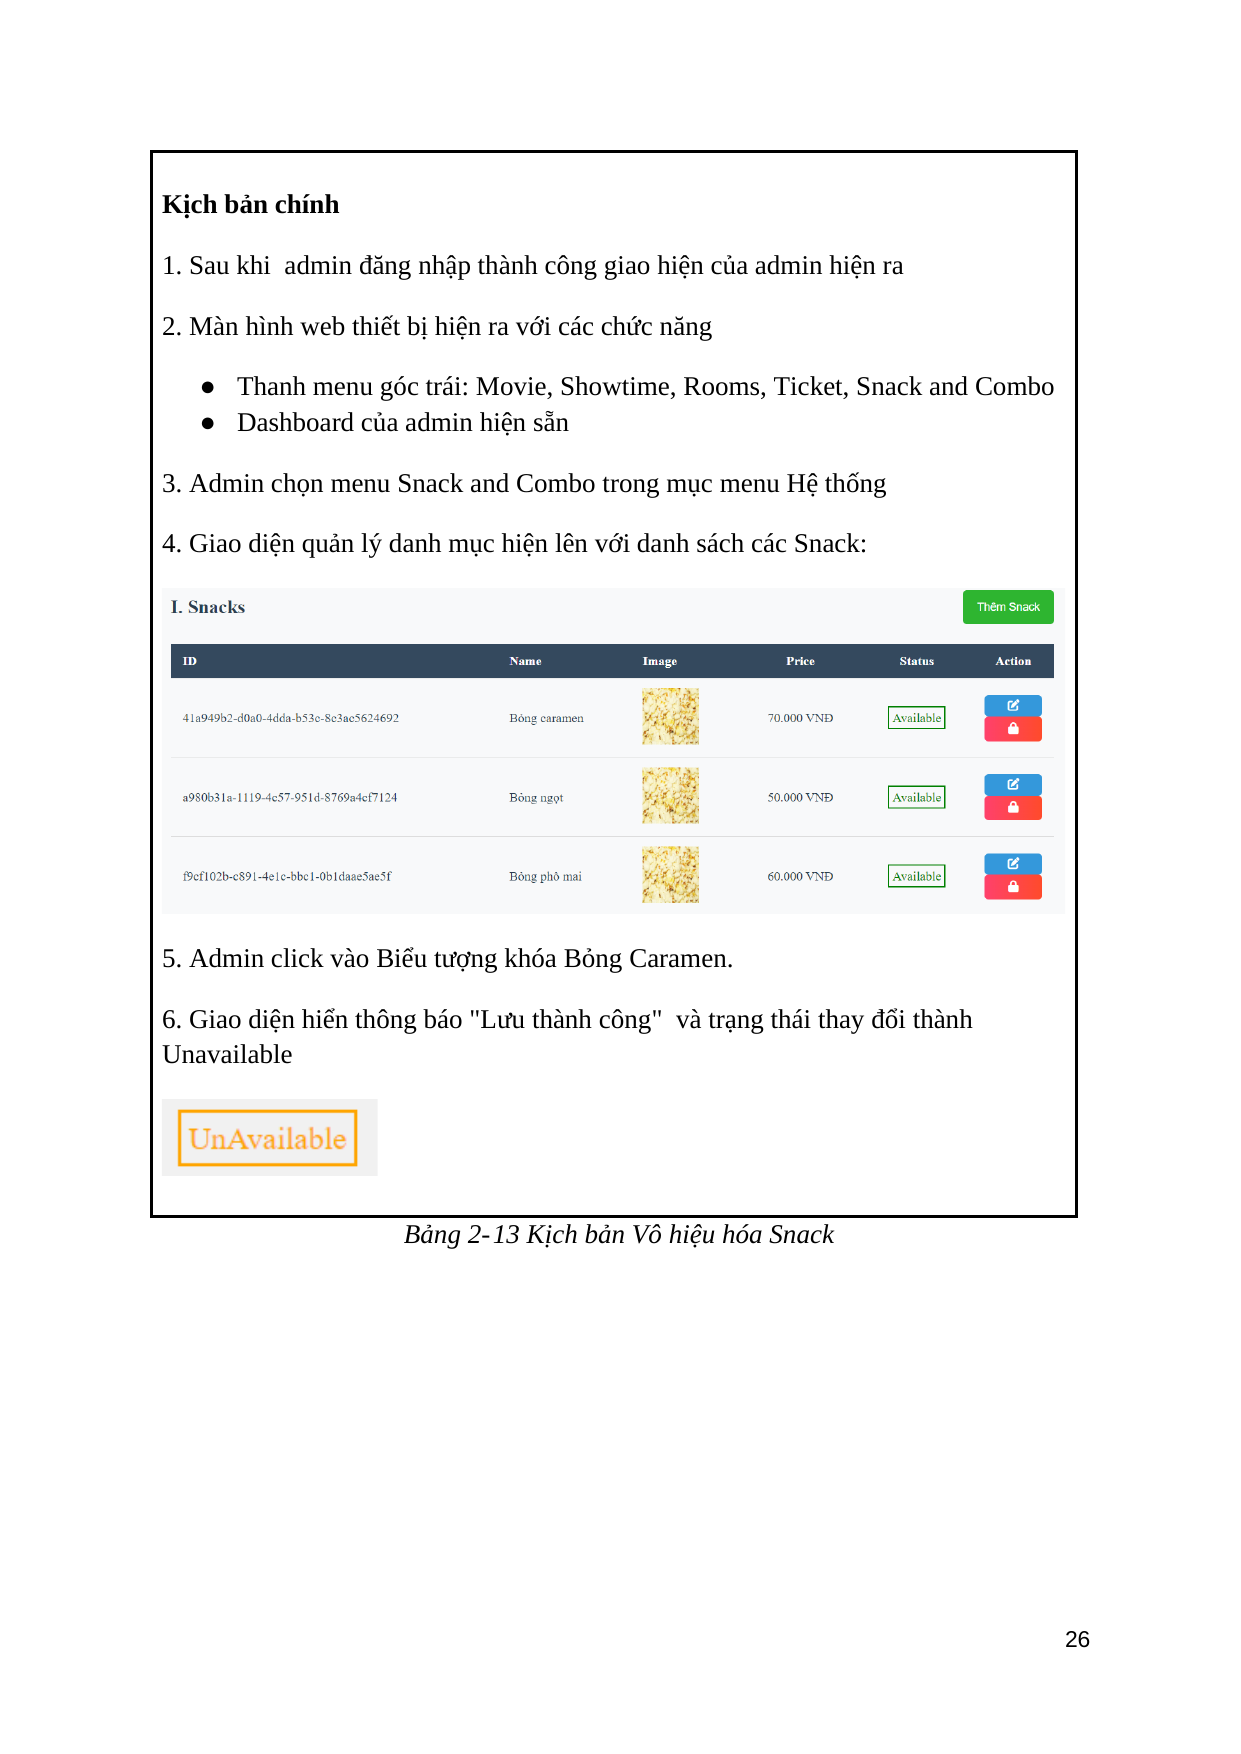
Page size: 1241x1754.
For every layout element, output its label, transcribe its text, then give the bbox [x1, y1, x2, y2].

table_cell Kịch bản chính 1. Sau khi admin đăng nhập thành công giao hiện của admin hiện ra 2. Màn hình web thiết bị hiện ra với các chức năng Thanh menu góc trái: Movie, Showtime, Rooms, Ticket, Snack and Combo Dashboard của admin hiện sẵn 3. Admin chọn menu Snack and Combo trong mục menu Hệ thống 4. Giao diện quản lý danh mục hiện lên với danh sách các Snack: 5. Admin click vào Biểu tượng khóa Bỏng Caramen. 6. Giao diện hiển thông báo "Lưu thành công" và trạng thái thay đổi thành Unavailable [153, 153, 1075, 1215]
picture [161, 1099, 378, 1176]
picture [161, 588, 1065, 914]
